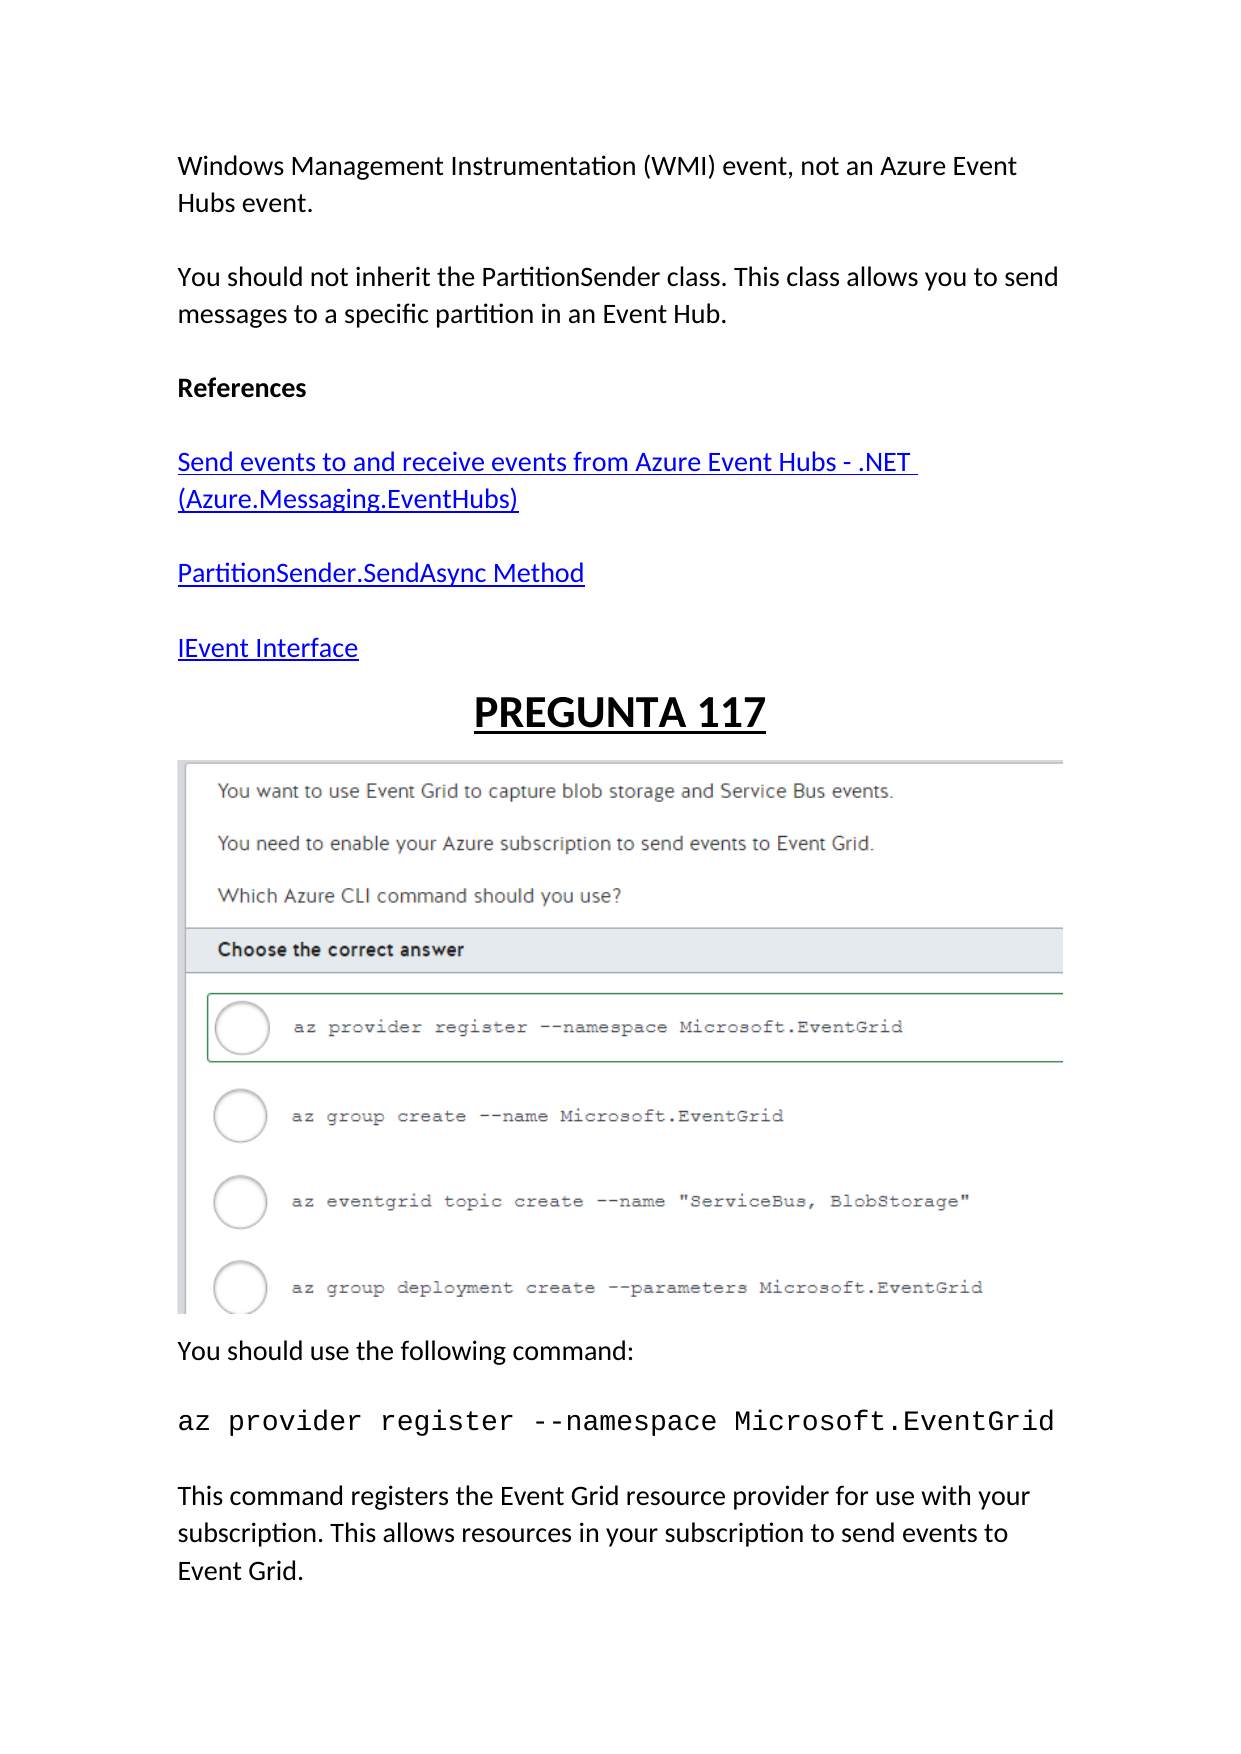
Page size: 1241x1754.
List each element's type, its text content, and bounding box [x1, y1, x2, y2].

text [177, 1333, 1063, 1587]
text PREGUNTA 117 [177, 683, 1063, 739]
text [177, 148, 1063, 664]
picture [177, 760, 1063, 1314]
